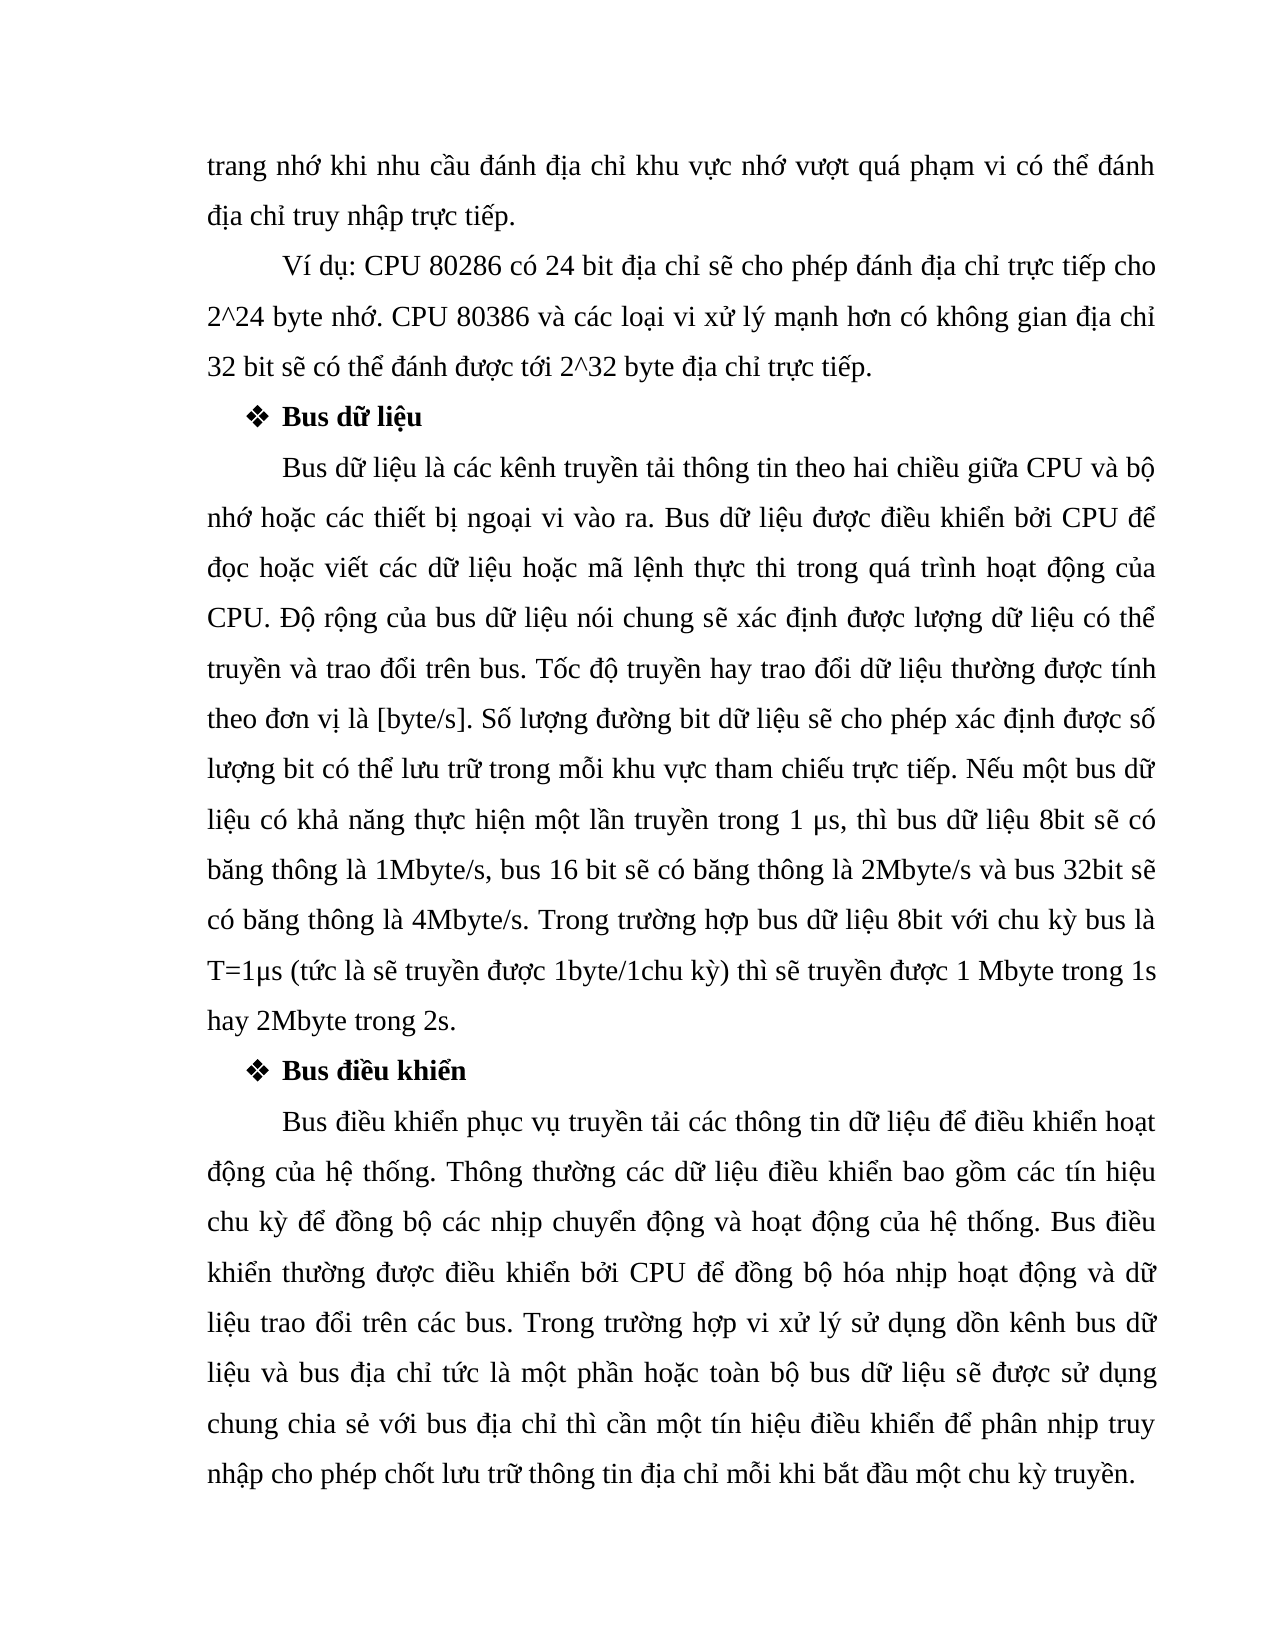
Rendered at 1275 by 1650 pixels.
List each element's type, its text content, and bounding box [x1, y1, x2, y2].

subtitle Bus điều khiển [244, 1053, 1157, 1087]
text Bus điều khiển phục vụ truyền tải các thông tin dữ liệu để điều khiển hoạt động của hệ thống. Thông thường các dữ liệu điều khiển bao gồm các tín hiệu chu kỳ để đồng bộ các nhịp chuyển động và hoạt động của hệ thống. Bus điều khiển thường được điều khiển bởi CPU để đồng bộ hóa nhịp hoạt động và dữ liệu trao đổi trên các bus. Trong trường hợp vi xử lý sử dụng dồn kênh bus dữ liệu và bus địa chỉ tức là một phần hoặc toàn bộ bus dữ liệu sẽ được sử dụng chung chia sẻ với bus địa chỉ thì cần một tín hiệu điều khiển để phân nhịp truy nhập cho phép chốt lưu trữ thông tin địa chỉ mỗi khi bắt đầu một chu kỳ truyền. [207, 1104, 1157, 1489]
text Bus dữ liệu là các kênh truyền tải thông tin theo hai chiều giữa CPU và bộ nhớ hoặc các thiết bị ngoại vi vào ra. Bus dữ liệu được điều khiển bởi CPU để đọc hoặc viết các dữ liệu hoặc mã lệnh thực thi trong quá trình hoạt động của CPU. Độ rộng của bus dữ liệu nói chung sẽ xác định được lượng dữ liệu có thể truyền và trao đổi trên bus. Tốc độ truyền hay trao đổi dữ liệu thường được tính theo đơn vị là [byte/s]. Số lượng đường bit dữ liệu sẽ cho phép xác định được số lượng bit có thể lưu trữ trong mỗi khu vực tham chiếu trực tiếp. Nếu một bus dữ liệu có khả năng thực hiện một lần truyền trong 1 μs, thì bus dữ liệu 8bit sẽ có băng thông là 1Mbyte/s, bus 16 bit sẽ có băng thông là 2Mbyte/s và bus 32bit sẽ có băng thông là 4Mbyte/s. Trong trường hợp bus dữ liệu 8bit với chu kỳ bus là T=1μs (tức là sẽ truyền được 1byte/1chu kỳ) thì sẽ truyền được 1 Mbyte trong 1s hay 2Mbyte trong 2s. [207, 450, 1157, 1037]
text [207, 148, 1157, 232]
text Ví dụ: CPU 80286 có 24 bit địa chỉ sẽ cho phép đánh địa chỉ trực tiếp cho 2^24 byte nhớ. CPU 80386 và các loại vi xử lý mạnh hơn có không gian địa chỉ 32 bit sẽ có thể đánh được tới 2^32 byte địa chỉ trực tiếp. [207, 248, 1157, 382]
subtitle Bus dữ liệu [244, 399, 1157, 433]
